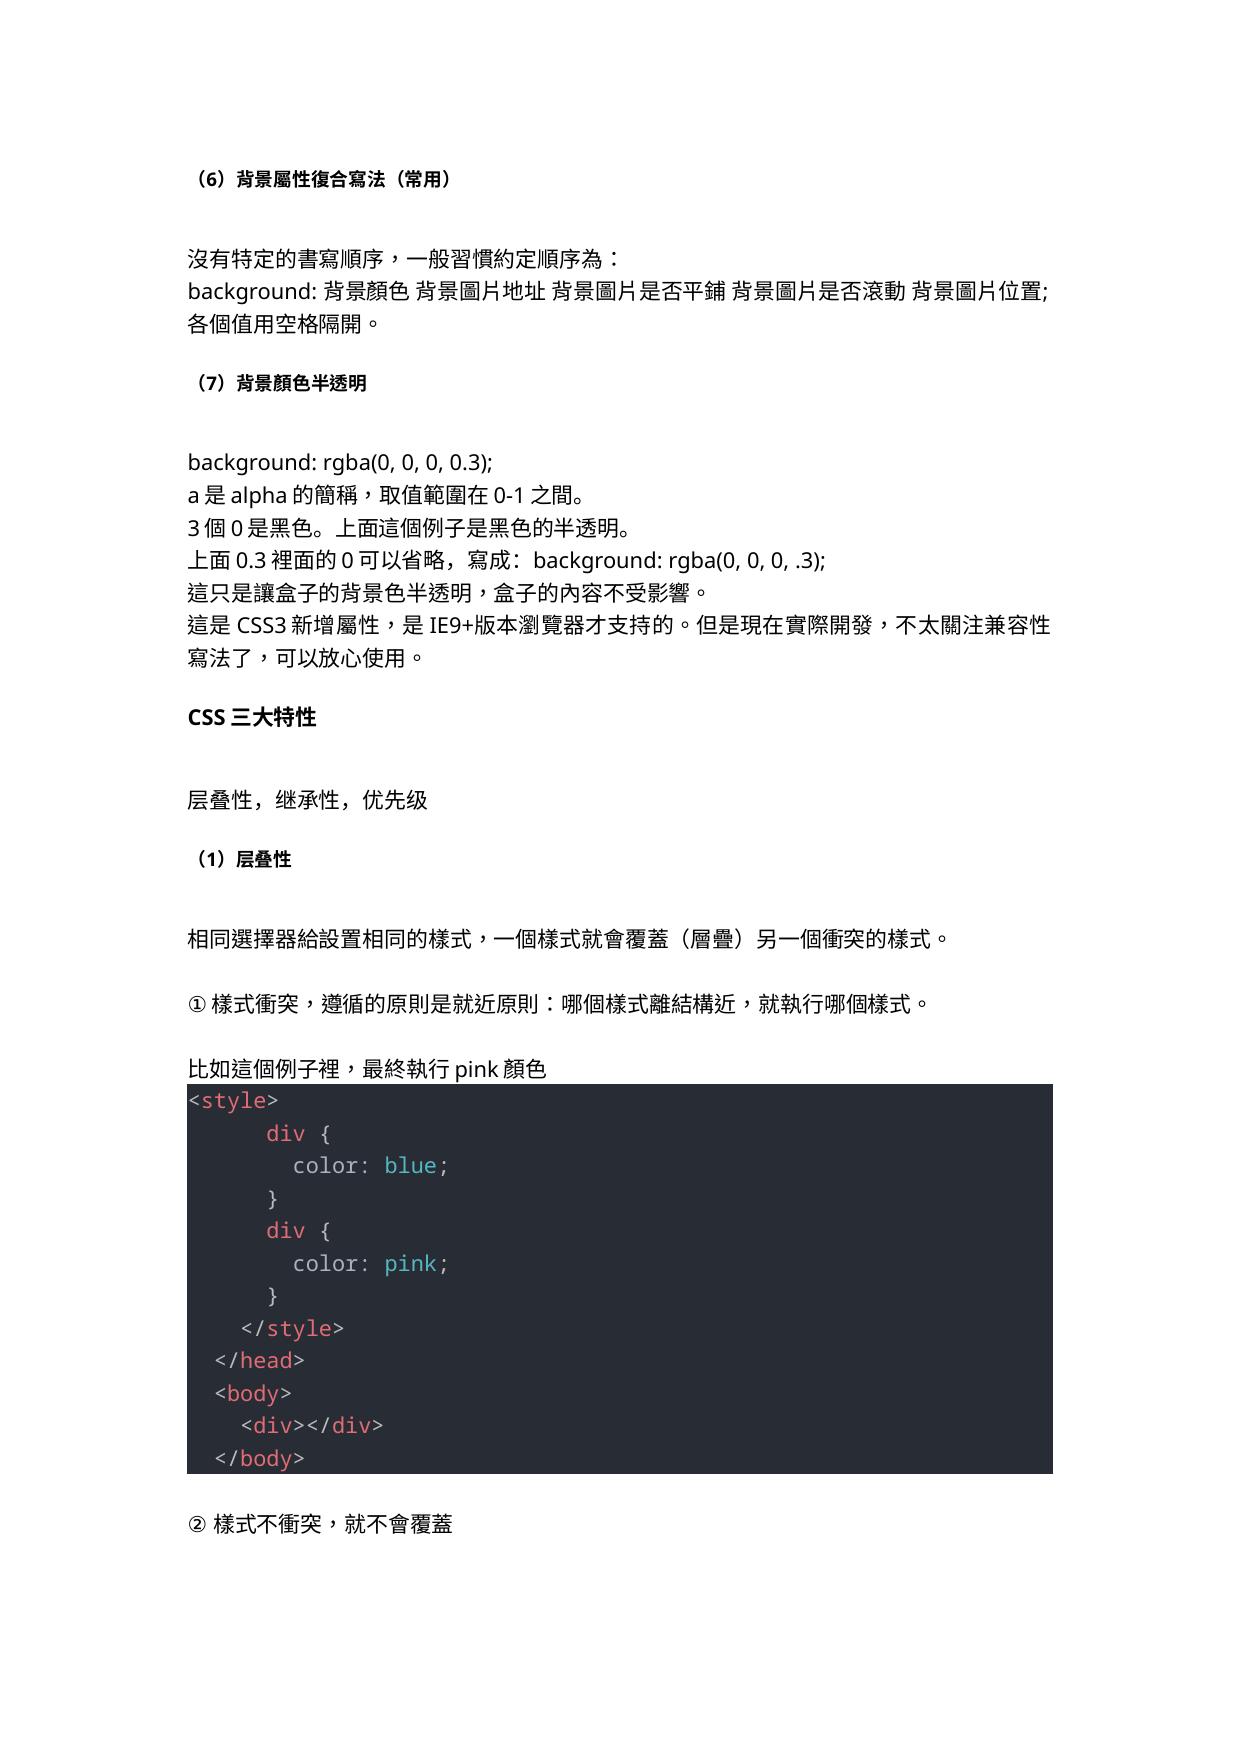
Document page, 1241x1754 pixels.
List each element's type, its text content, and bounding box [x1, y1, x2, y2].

subtitle （7）背景顏色半透明 [187, 366, 1053, 398]
text 各個值用空格隔開。 [187, 306, 1053, 339]
text </body> [187, 1442, 1053, 1474]
text </head> [187, 1344, 1053, 1377]
text <style> [187, 1084, 1053, 1117]
text color: blue; [187, 1149, 1053, 1182]
text 比如這個例子裡，最終執行pink顏色 [187, 1052, 1053, 1084]
subtitle （1）层叠性 [187, 842, 1053, 875]
text div { [187, 1117, 1053, 1149]
text 這只是讓盒子的背景色半透明，盒子的內容不受影響。 [187, 575, 1053, 608]
text } [187, 1279, 1053, 1312]
text 沒有特定的書寫順序，一般習慣約定順序為： [187, 241, 1053, 274]
subtitle CSS三大特性 [187, 700, 1053, 732]
subtitle （6）背景屬性復合寫法（常用） [187, 162, 1053, 194]
text color: pink; [187, 1247, 1053, 1279]
text 层叠性，继承性，优先级 [187, 783, 1053, 815]
text 3個0是黑色。上面這個例子是黑色的半透明。 [187, 510, 1053, 543]
text <body> [187, 1377, 1053, 1409]
text ② 樣式不衝突，就不會覆蓋 [187, 1507, 1053, 1539]
text </style> [187, 1312, 1053, 1344]
text ①樣式衝突，遵循的原則是就近原則：哪個樣式離結構近，就執行哪個樣式。 [187, 987, 1053, 1019]
text <div></div> [187, 1409, 1053, 1442]
text a是alpha的簡稱，取值範圍在0-1之間。 [187, 478, 1053, 510]
text 上面0.3裡面的0可以省略，寫成：background: rgba(0, 0, 0, .3); [187, 543, 1053, 575]
text background: rgba(0, 0, 0, 0.3); [187, 445, 1053, 478]
text 相同選擇器給設置相同的樣式，一個樣式就會覆蓋（層疊）另一個衝突的樣式。 [187, 922, 1053, 954]
text background: 背景顏色 背景圖片地址 背景圖片是否平鋪 背景圖片是否滾動 背景圖片位置; [187, 274, 1053, 306]
text div { [187, 1214, 1053, 1247]
text 這是CSS3新增屬性，是IE9+版本瀏覽器才支持的。但是現在實際開發，不太關注兼容性寫法了，可以放心使用。 [187, 608, 1053, 673]
text } [187, 1182, 1053, 1214]
